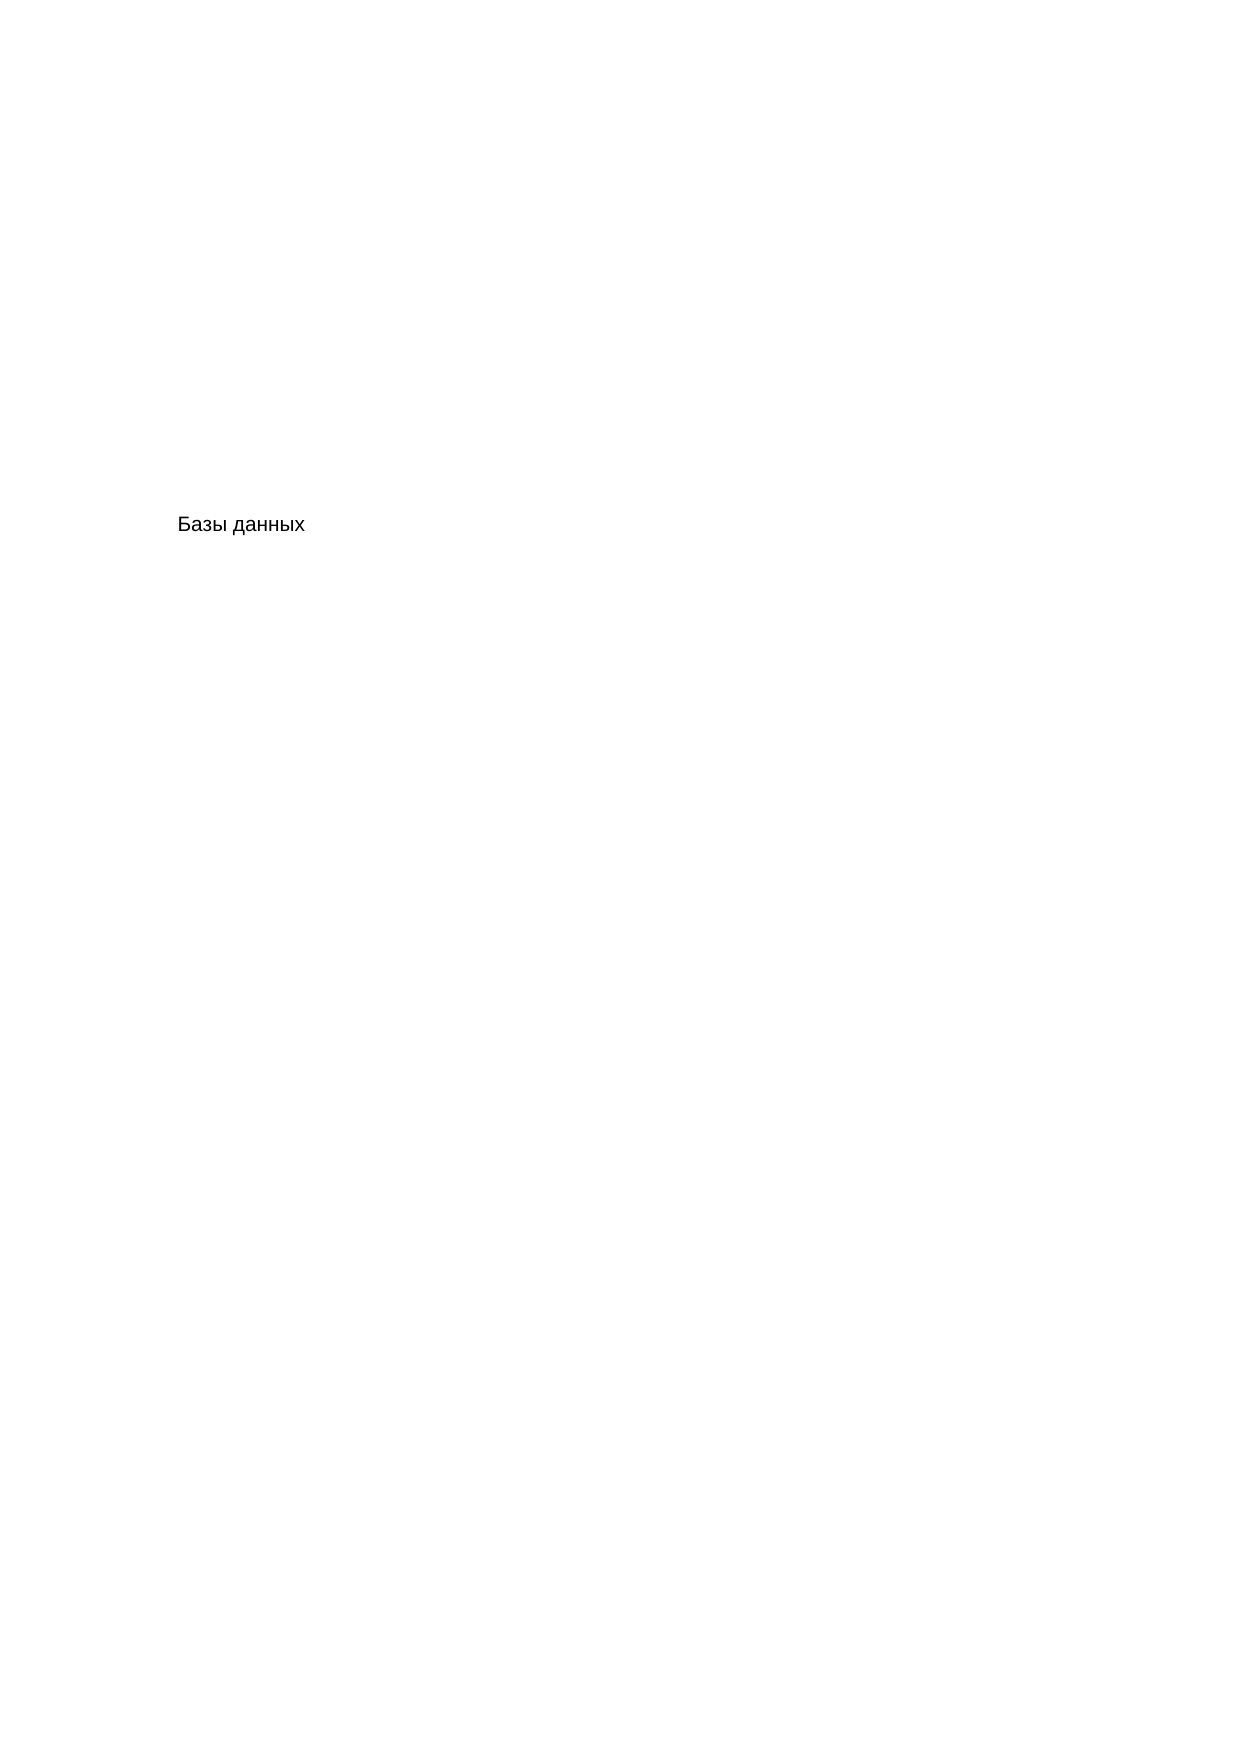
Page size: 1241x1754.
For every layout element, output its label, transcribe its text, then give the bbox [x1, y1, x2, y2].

text Базы данных 92 [177, 512, 1154, 536]
